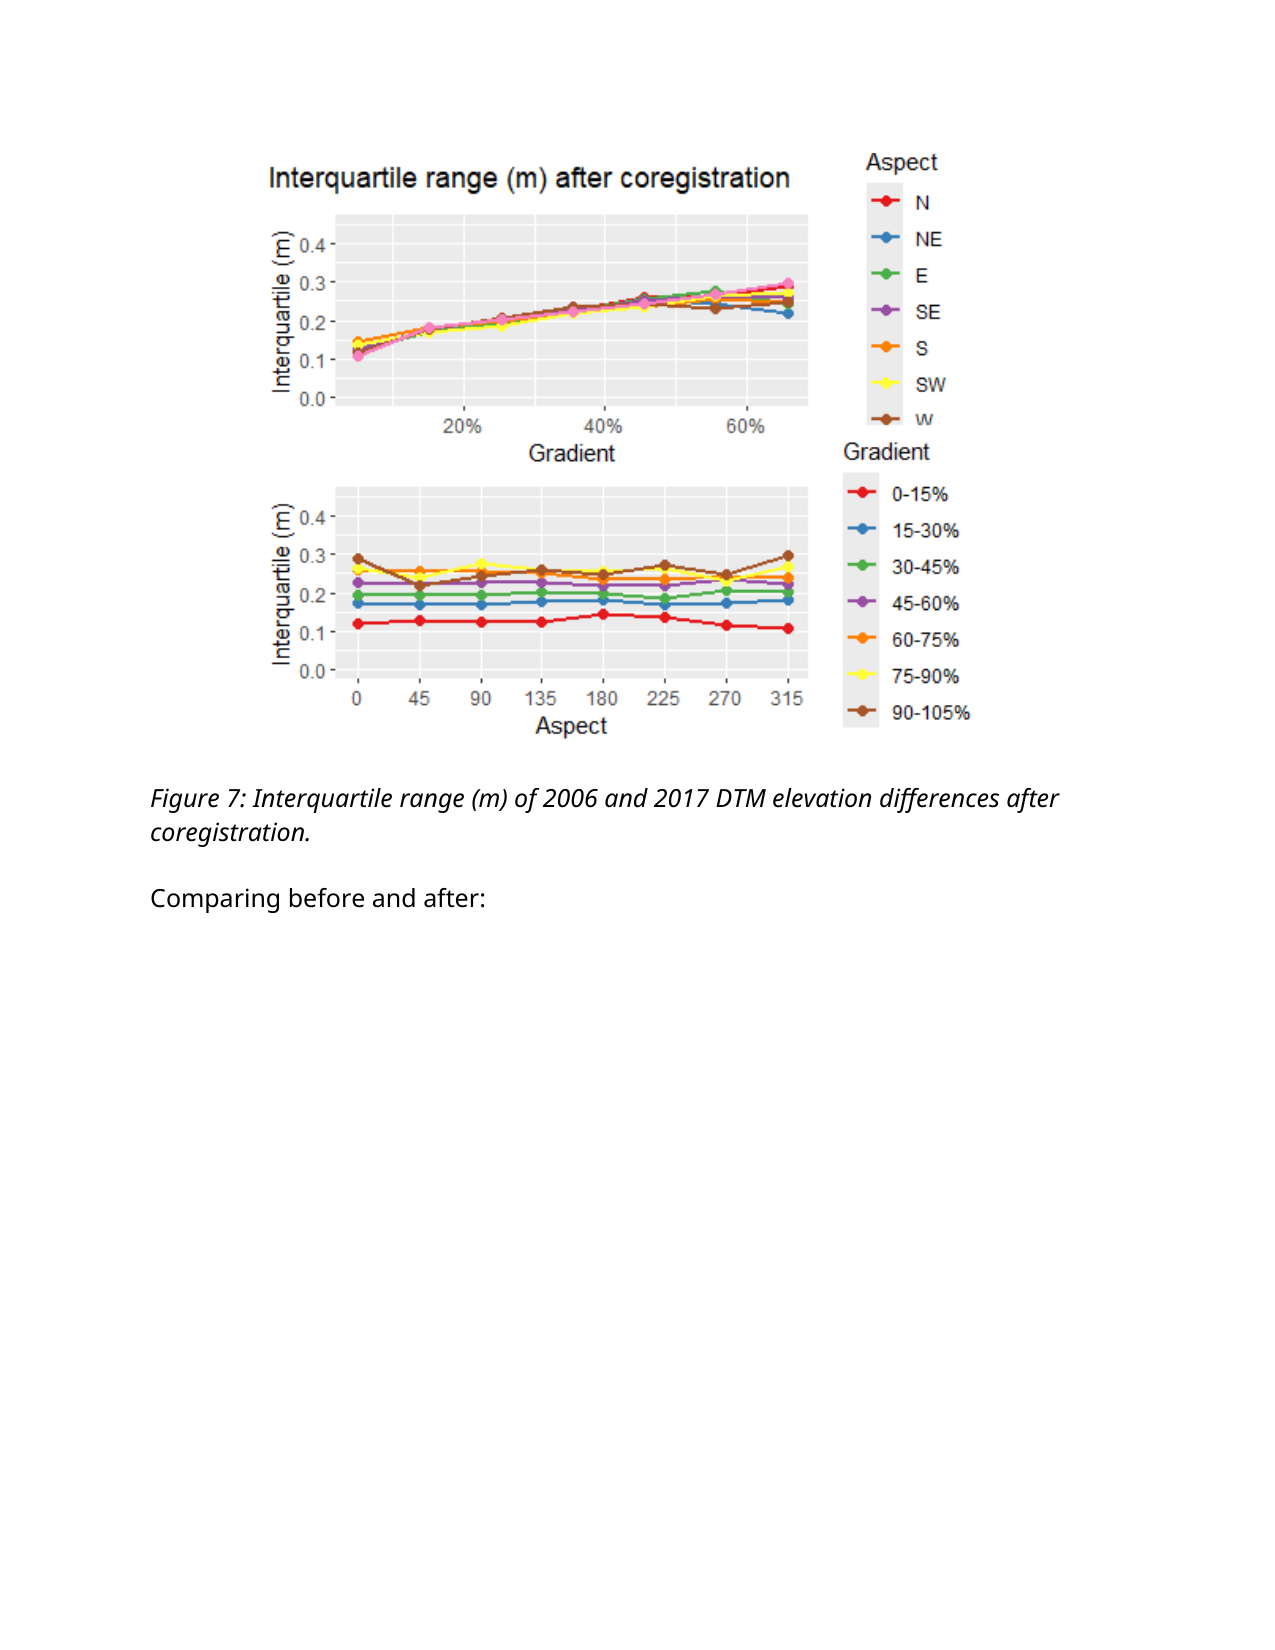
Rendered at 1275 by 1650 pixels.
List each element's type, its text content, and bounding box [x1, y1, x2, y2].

text Comparing before and after: [150, 880, 1125, 914]
picture [247, 153, 1006, 761]
table_header Figure 7: Interquartile range (m) of 2006 and 2017 DTM elevation differences after coregistration. [139, 150, 1114, 862]
